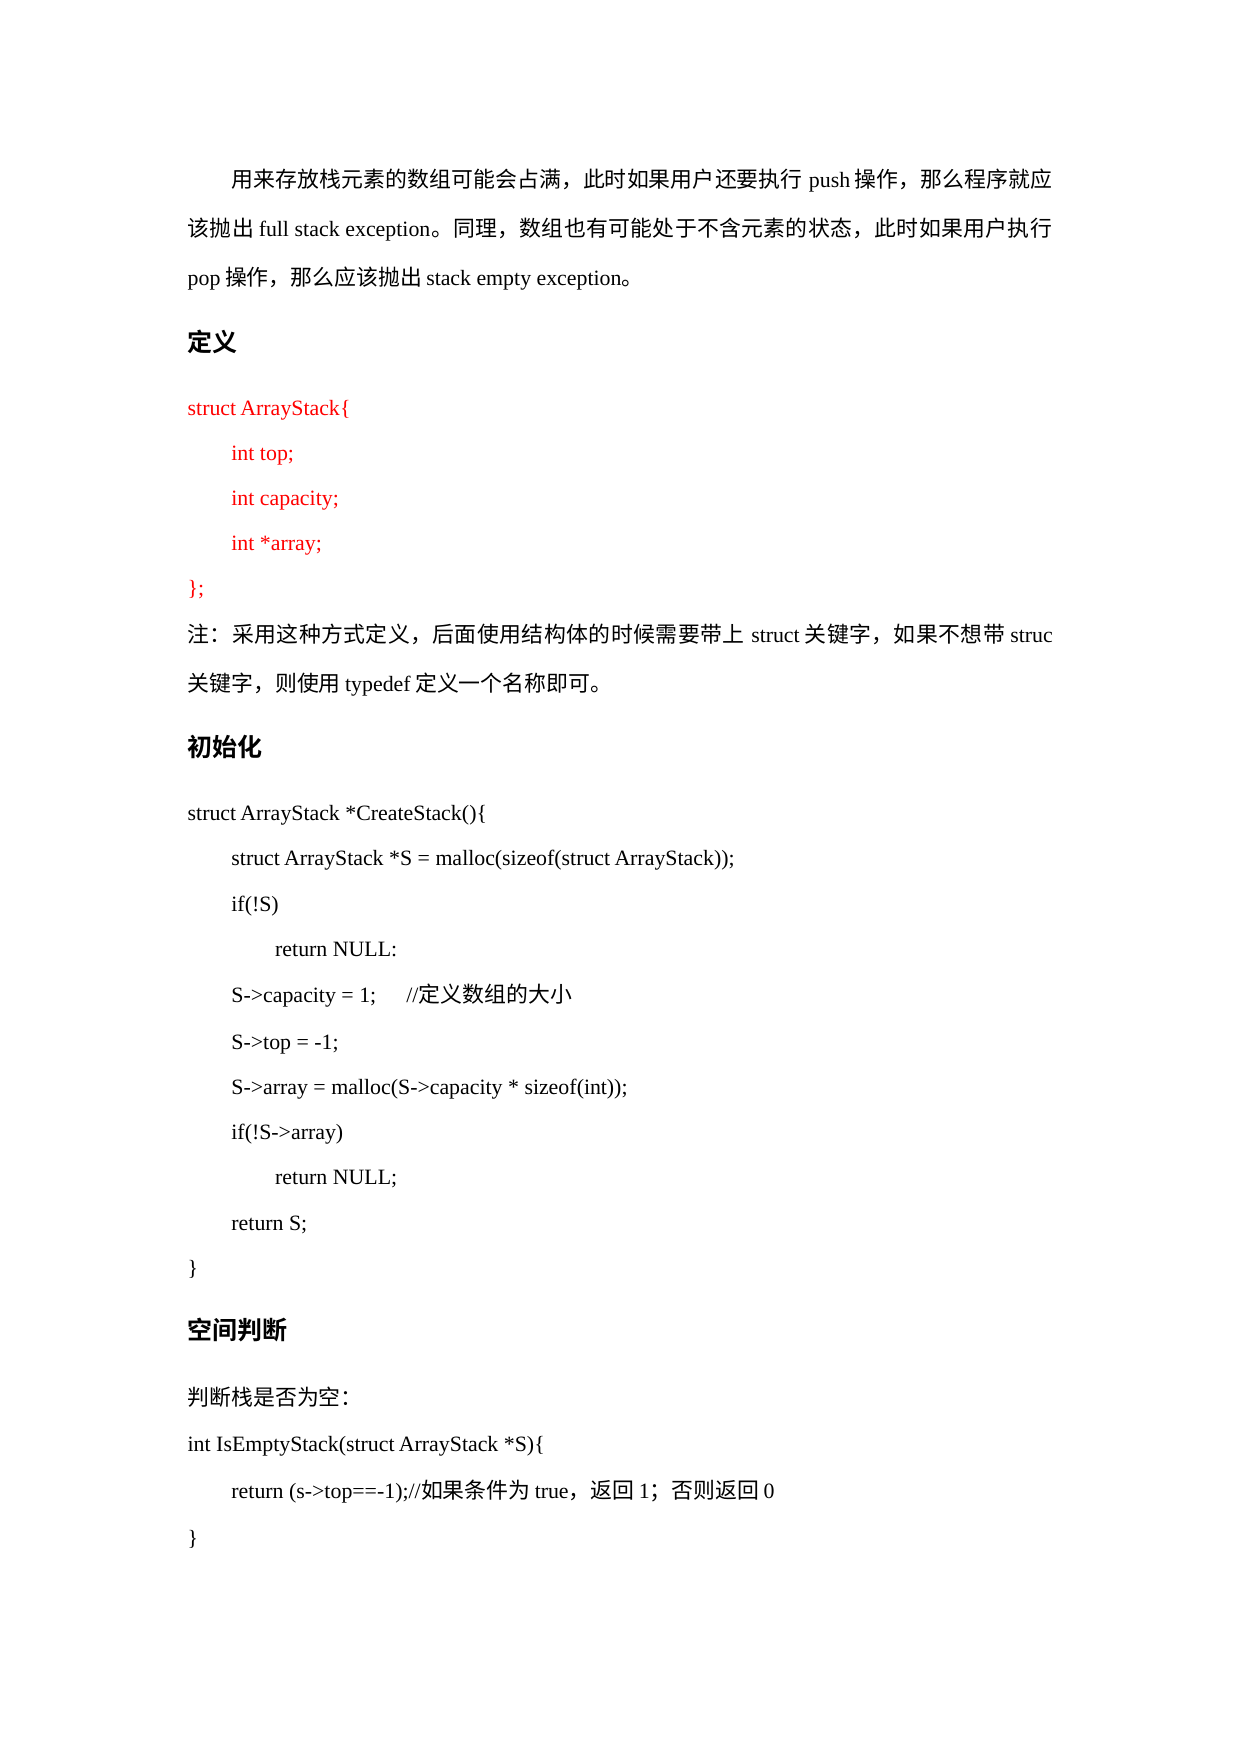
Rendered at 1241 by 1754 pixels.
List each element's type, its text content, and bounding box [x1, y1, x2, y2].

text int capacity; [187, 481, 1053, 514]
text struct ArrayStack *S = malloc(sizeof(struct ArrayStack)); [187, 842, 1053, 874]
text S->top = -1; [187, 1025, 1053, 1058]
text int top; [187, 436, 1053, 468]
text } [187, 1521, 1053, 1553]
text }; [187, 571, 1053, 604]
text if(!S->array) [187, 1116, 1053, 1148]
text int *array; [187, 526, 1053, 559]
text if(!S) [187, 887, 1053, 919]
text 判断栈是否为空： [187, 1379, 1053, 1412]
text return S; [187, 1206, 1053, 1238]
subtitle 定义 [187, 308, 1053, 373]
text return NULL: [187, 932, 1053, 964]
text return NULL; [187, 1161, 1053, 1193]
text S->array = malloc(S->capacity * sizeof(int)); [187, 1071, 1053, 1103]
text struct ArrayStack{ [187, 391, 1053, 423]
subtitle 空间判断 [187, 1296, 1053, 1361]
text S->capacity = 1; //定义数组的大小 [187, 977, 1053, 1009]
text int IsEmptyStack(struct ArrayStack *S){ [187, 1427, 1053, 1460]
text 注：采用这种方式定义，后面使用结构体的时候需要带上struct关键字，如果不想带struc关键字，则使用typedef定义一个名称即可。 [187, 616, 1053, 698]
subtitle 初始化 [187, 713, 1053, 778]
text return (s->top==-1);//如果条件为true，返回1；否则返回0 [187, 1473, 1053, 1505]
text struct ArrayStack *CreateStack(){ [187, 797, 1053, 829]
text } [187, 1251, 1053, 1283]
text 用来存放栈元素的数组可能会占满，此时如果用户还要执行push操作，那么程序就应该抛出full stack exception。同理，数组也有可能处于不含元素的状态，此时如果用户执行pop操作，那么应该抛出stack empty exception。 [187, 162, 1053, 292]
